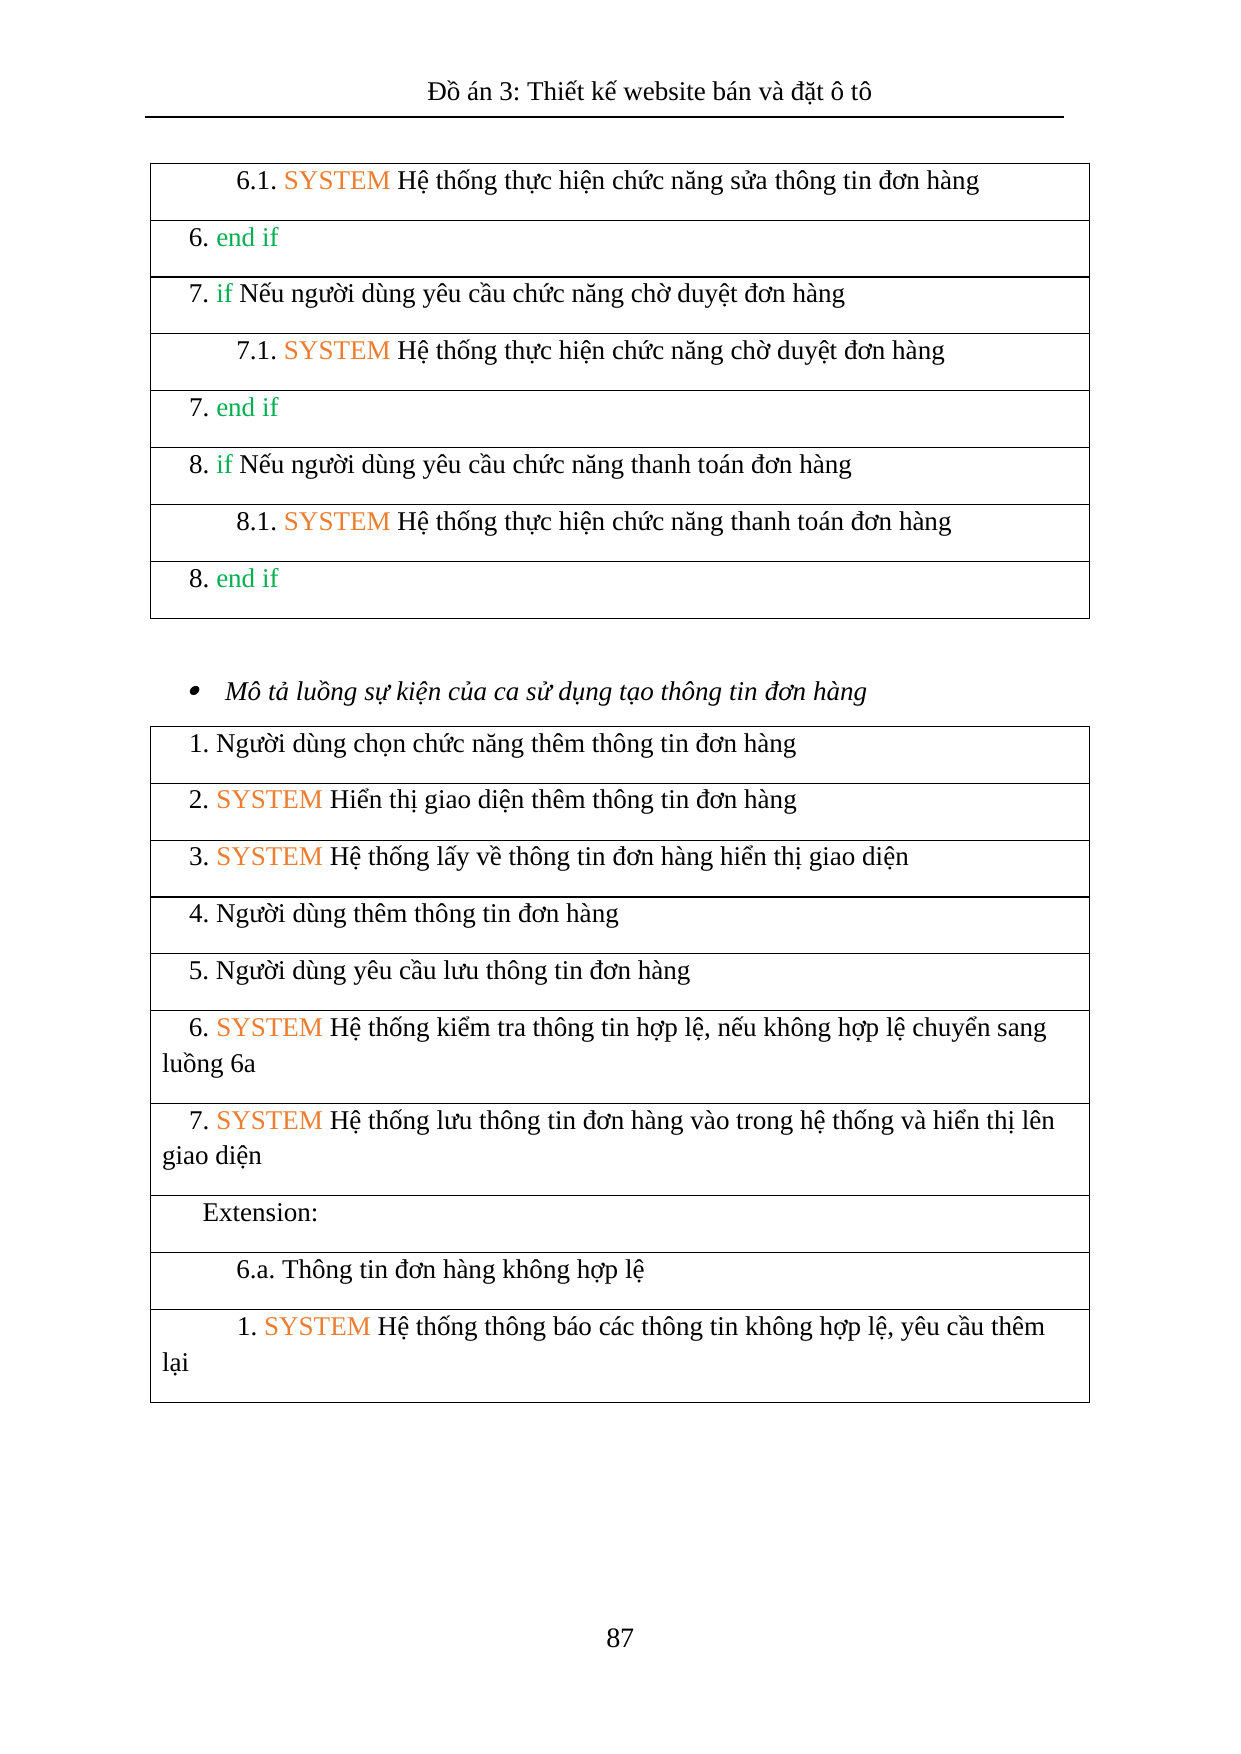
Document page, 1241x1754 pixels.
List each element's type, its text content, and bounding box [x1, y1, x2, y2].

table_cell 7.1. SYSTEM Hệ thống thực hiện chức năng chờ duyệt đơn hàng [151, 334, 1089, 390]
table_cell 7. if Nếu người dùng yêu cầu chức năng chờ duyệt đơn hàng [151, 278, 1089, 333]
table_cell 7. end if [151, 391, 1089, 447]
list Mô tả luồng sự kiện của ca sử dụng tạo thông tin đơn hàng [187, 675, 1090, 707]
table_header 1. Người dùng chọn chức năng thêm thông tin đơn hàng [151, 727, 1089, 783]
table_cell 2. SYSTEM Hiển thị giao diện thêm thông tin đơn hàng [151, 784, 1089, 839]
table_cell 3. SYSTEM Hệ thống lấy về thông tin đơn hàng hiển thị giao diện [151, 841, 1089, 896]
table_cell 8. end if [151, 562, 1089, 618]
table_cell 6.1. SYSTEM Hệ thống thực hiện chức năng sửa thông tin đơn hàng [151, 164, 1089, 219]
table_cell 1. SYSTEM Hệ thống thông báo các thông tin không hợp lệ, yêu cầu thêm lại [151, 1310, 1089, 1402]
table_cell 7. SYSTEM Hệ thống lưu thông tin đơn hàng vào trong hệ thống và hiển thị lên giao diện [151, 1104, 1089, 1195]
table_cell 6. end if [151, 221, 1089, 276]
table_cell 8.1. SYSTEM Hệ thống thực hiện chức năng thanh toán đơn hàng [151, 505, 1089, 561]
table_cell 5. Người dùng yêu cầu lưu thông tin đơn hàng [151, 954, 1089, 1010]
table_cell 8. if Nếu người dùng yêu cầu chức năng thanh toán đơn hàng [151, 448, 1089, 504]
table_cell Extension: [151, 1196, 1089, 1252]
table_cell 6. SYSTEM Hệ thống kiểm tra thông tin hợp lệ, nếu không hợp lệ chuyển sang luồng 6a [151, 1011, 1089, 1103]
table_cell 4. Người dùng thêm thông tin đơn hàng [151, 898, 1089, 953]
table_cell 6.a. Thông tin đơn hàng không hợp lệ [151, 1253, 1089, 1309]
